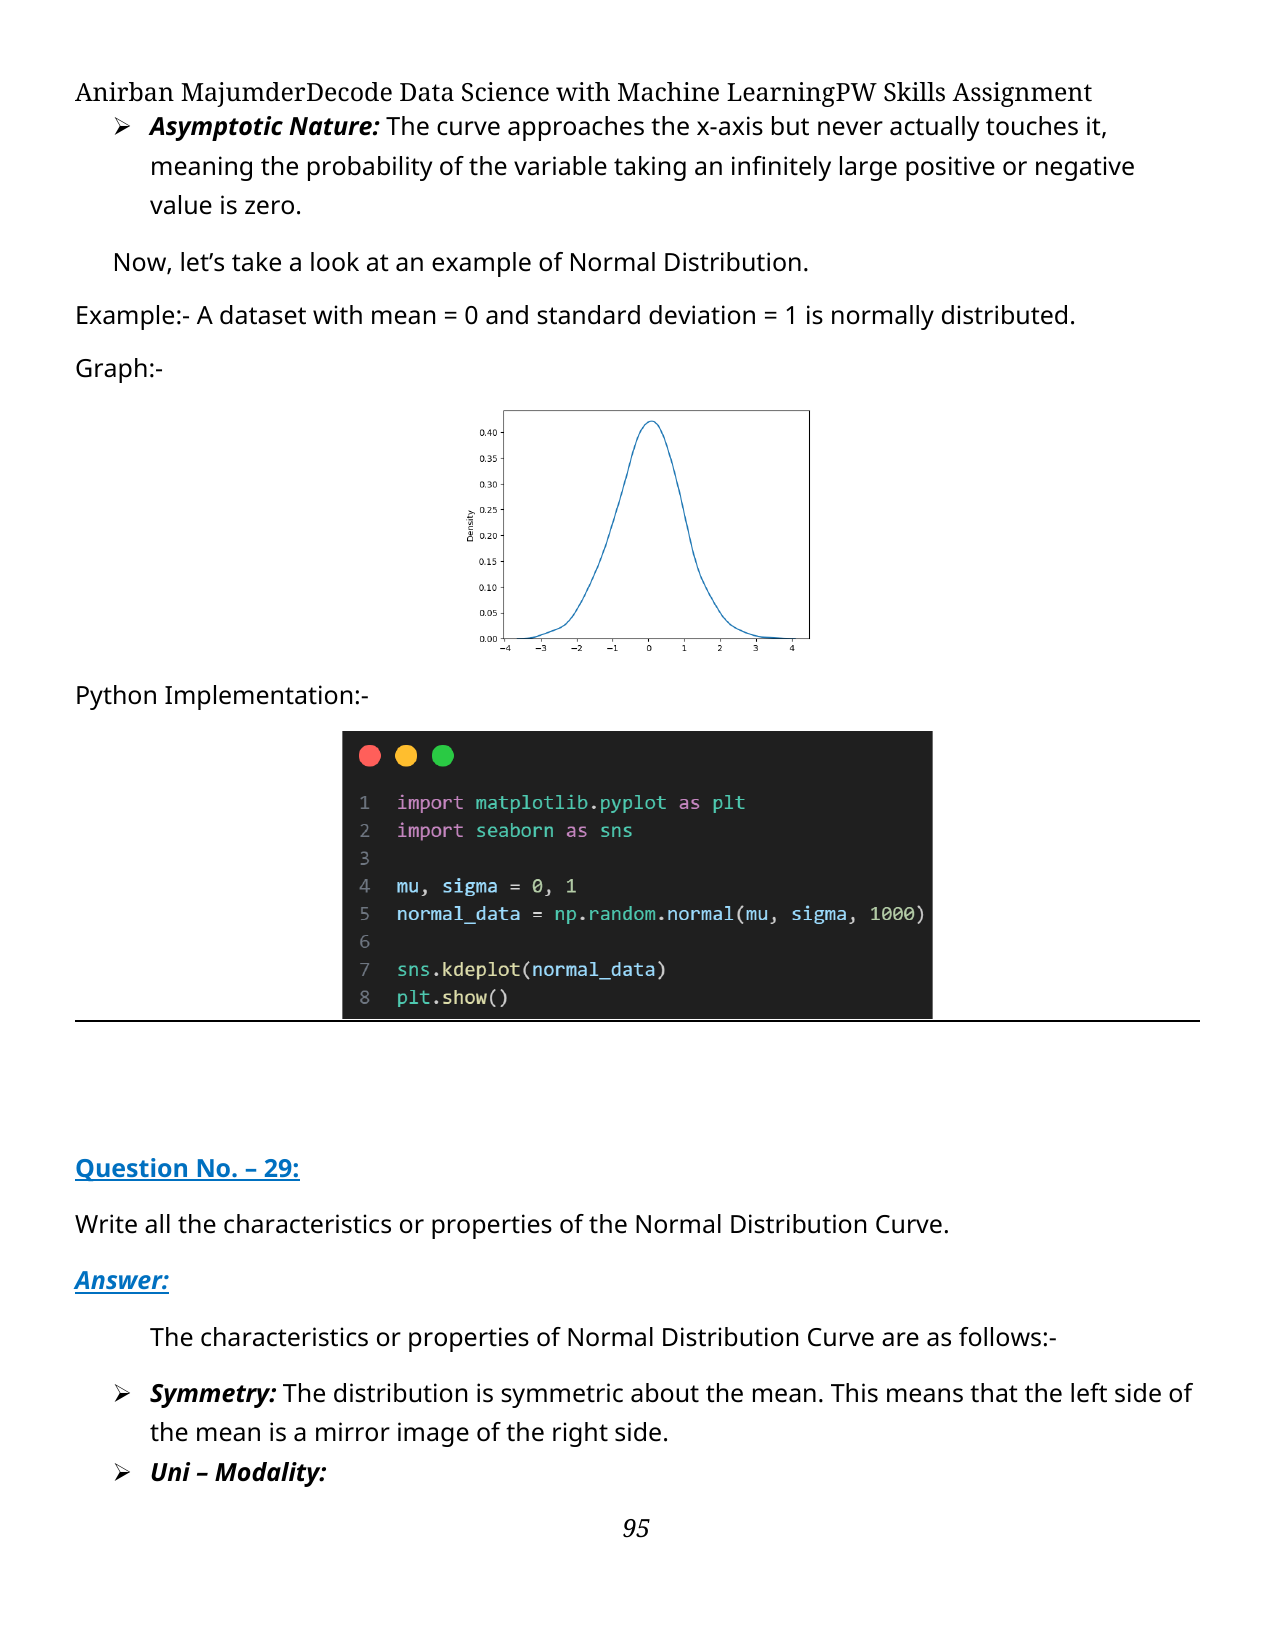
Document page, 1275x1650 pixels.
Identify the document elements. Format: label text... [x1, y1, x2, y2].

list Symmetry: The distribution is symmetric about the mean. This means that the left side of the mean is a mirror image of the right side. [112, 1375, 1200, 1449]
text Answer: [75, 1263, 1200, 1297]
text Graph:- [75, 351, 1200, 385]
picture [342, 731, 933, 1019]
text Now, let’s take a look at an example of Normal Distribution. [75, 244, 1200, 278]
list Uni – Modality: [112, 1454, 1200, 1488]
text Write all the characteristics or properties of the Normal Distribution Curve. [75, 1207, 1200, 1241]
text The characteristics or properties of Normal Distribution Curve are as follows:- [75, 1319, 1200, 1353]
text Example:- A dataset with mean = 0 and standard deviation = 1 is normally distributed. [75, 298, 1200, 332]
text Question No. – 29: [75, 1151, 1200, 1185]
picture [460, 404, 815, 659]
text Python Implementation:- [75, 678, 1200, 712]
list Asymptotic Nature: The curve approaches the x-axis but never actually touches it, meaning the probability of the variable taking an infinitely large positive or negative value is zero. [112, 109, 1200, 222]
